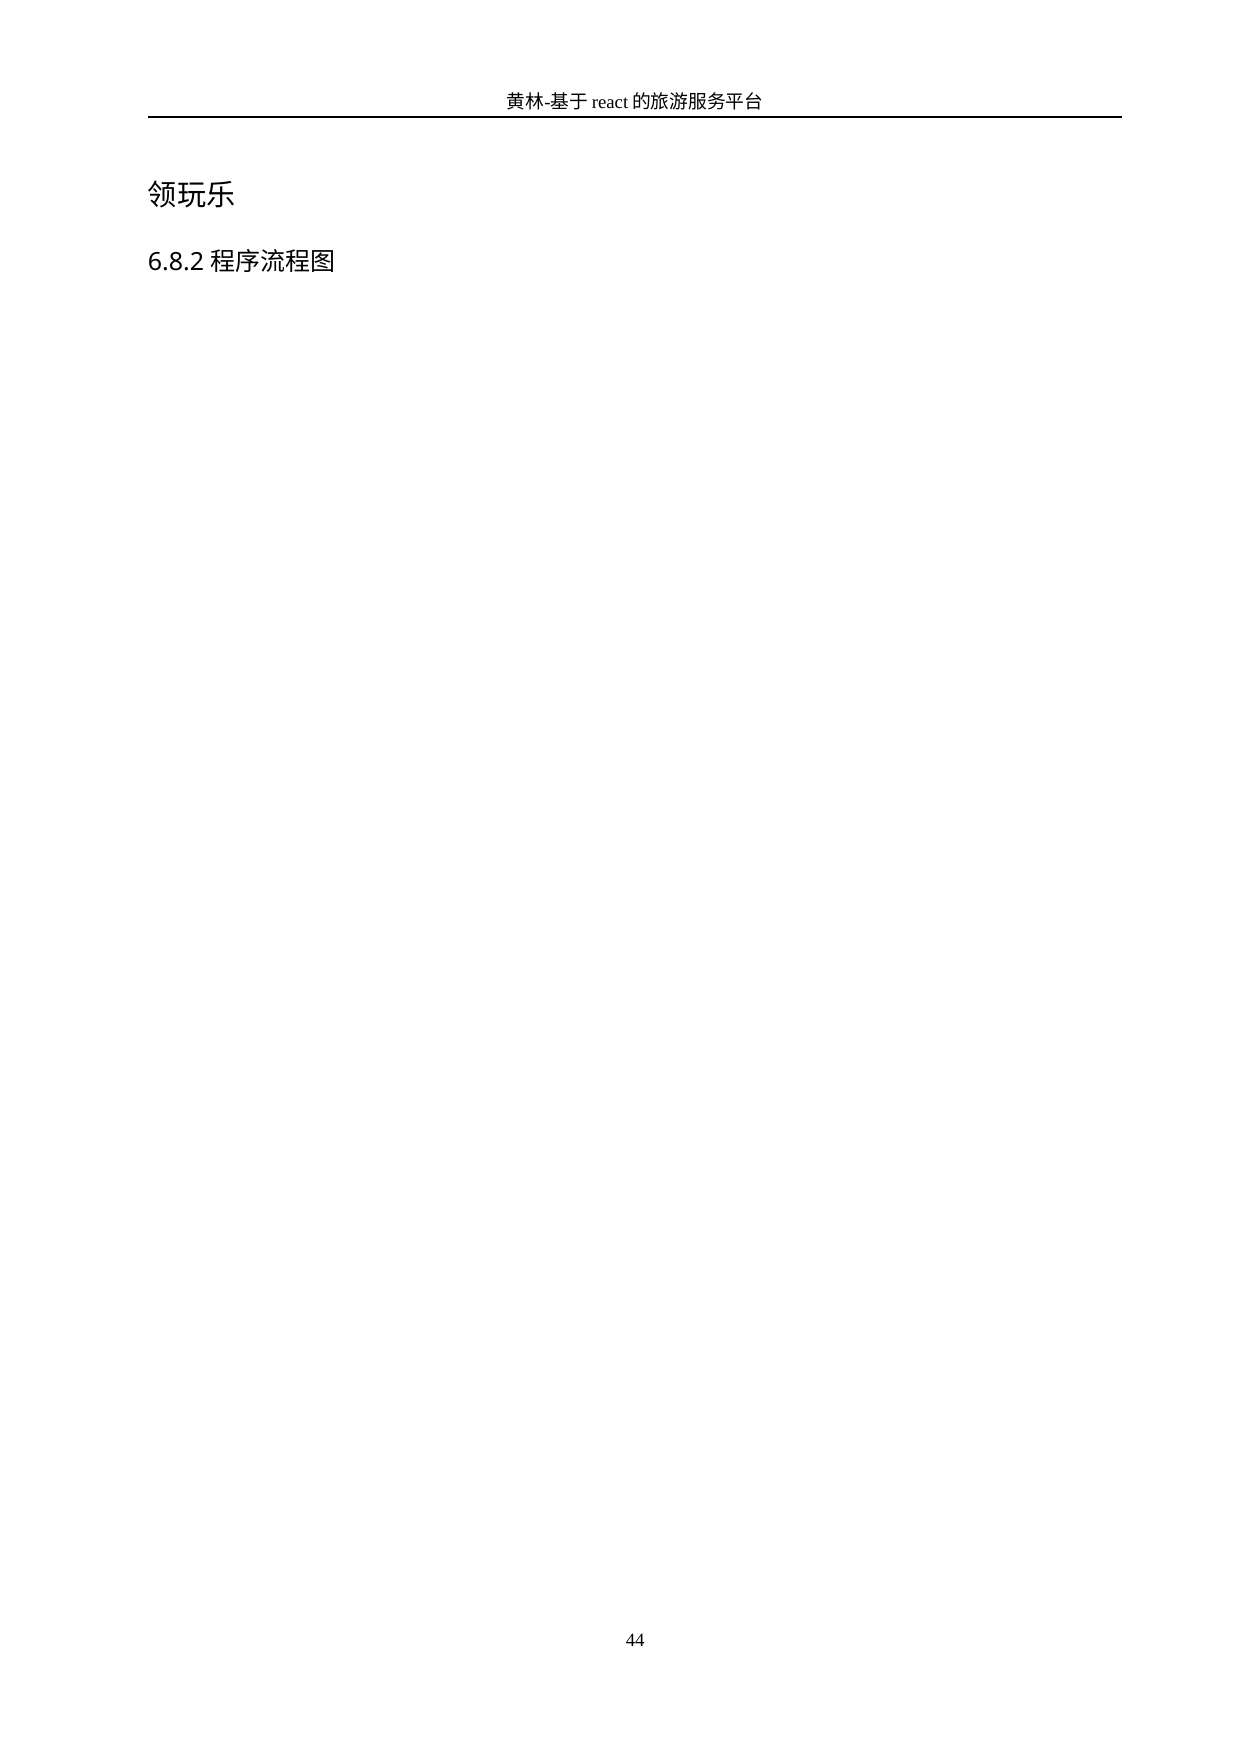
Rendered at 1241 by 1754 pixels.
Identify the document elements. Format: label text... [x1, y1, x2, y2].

subtitle 6.8.2 程序流程图 [148, 227, 1122, 292]
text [148, 162, 1122, 227]
